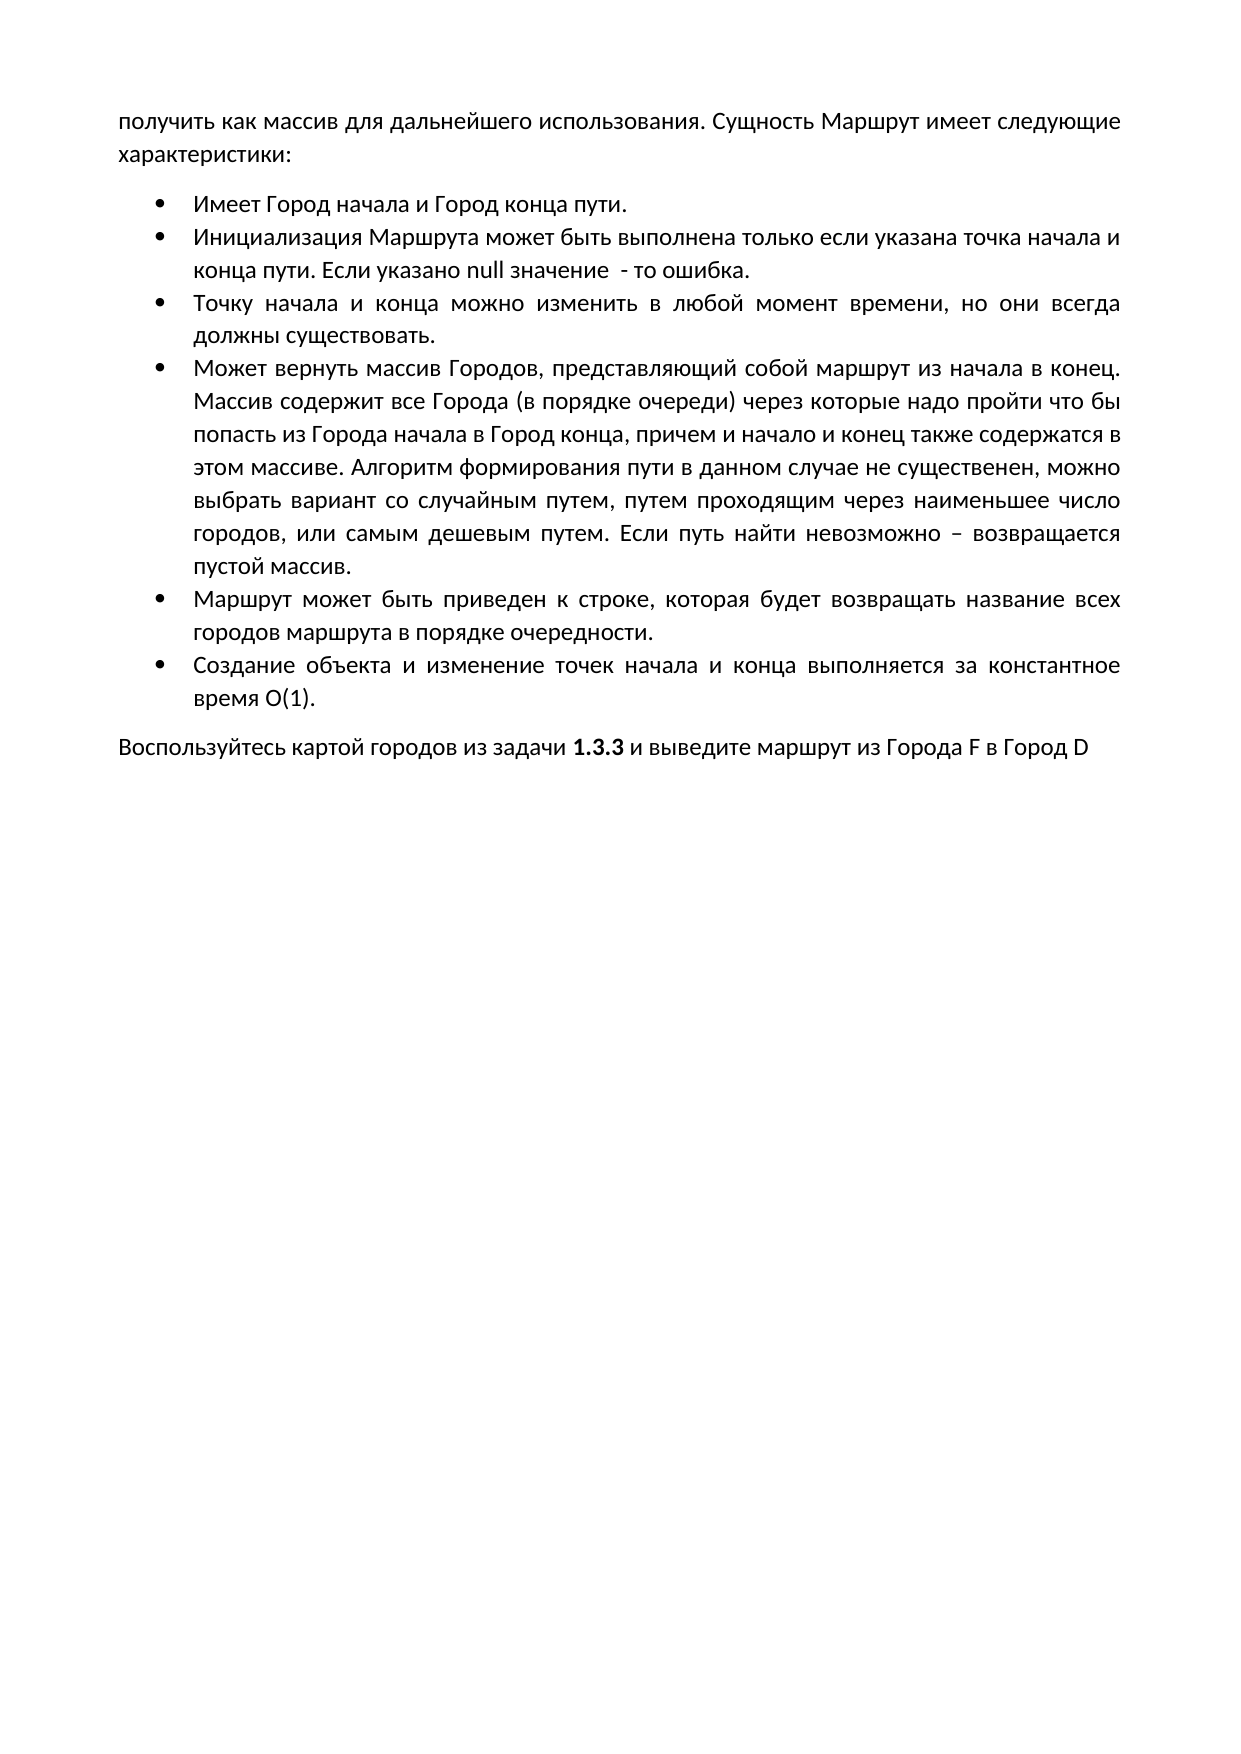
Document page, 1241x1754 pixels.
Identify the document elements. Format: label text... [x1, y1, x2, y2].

text Воспользуйтесь картой городов из задачи 1.3.3 и выведите маршрут из Города F в Город D [118, 731, 1122, 762]
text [118, 106, 1122, 169]
list Точку начала и конца можно изменить в любой момент времени, но они всегда должны существовать. [156, 287, 1122, 350]
list Может вернуть массив Городов, представляющий собой маршрут из начала в конец. Массив содержит все Города (в порядке очереди) через которые надо пройти что бы попасть из Города начала в Город конца, причем и начало и конец также содержатся в этом массиве. Алгоритм формирования пути в данном случае не существенен, можно выбрать вариант со случайным путем, путем проходящим через наименьшее число городов, или самым дешевым путем. Если путь найти невозможно – возвращается пустой массив. [156, 353, 1122, 581]
list Инициализация Маршрута может быть выполнена только если указана точка начала и конца пути. Если указано null значение - то ошибка. [156, 221, 1122, 284]
list Маршрут может быть приведен к строке, которая будет возвращать название всех городов маршрута в порядке очередности. [156, 583, 1122, 646]
list Создание объекта и изменение точек начала и конца выполняется за константное время O(1). [156, 649, 1122, 712]
list Имеет Город начала и Город конца пути. [156, 188, 1122, 218]
